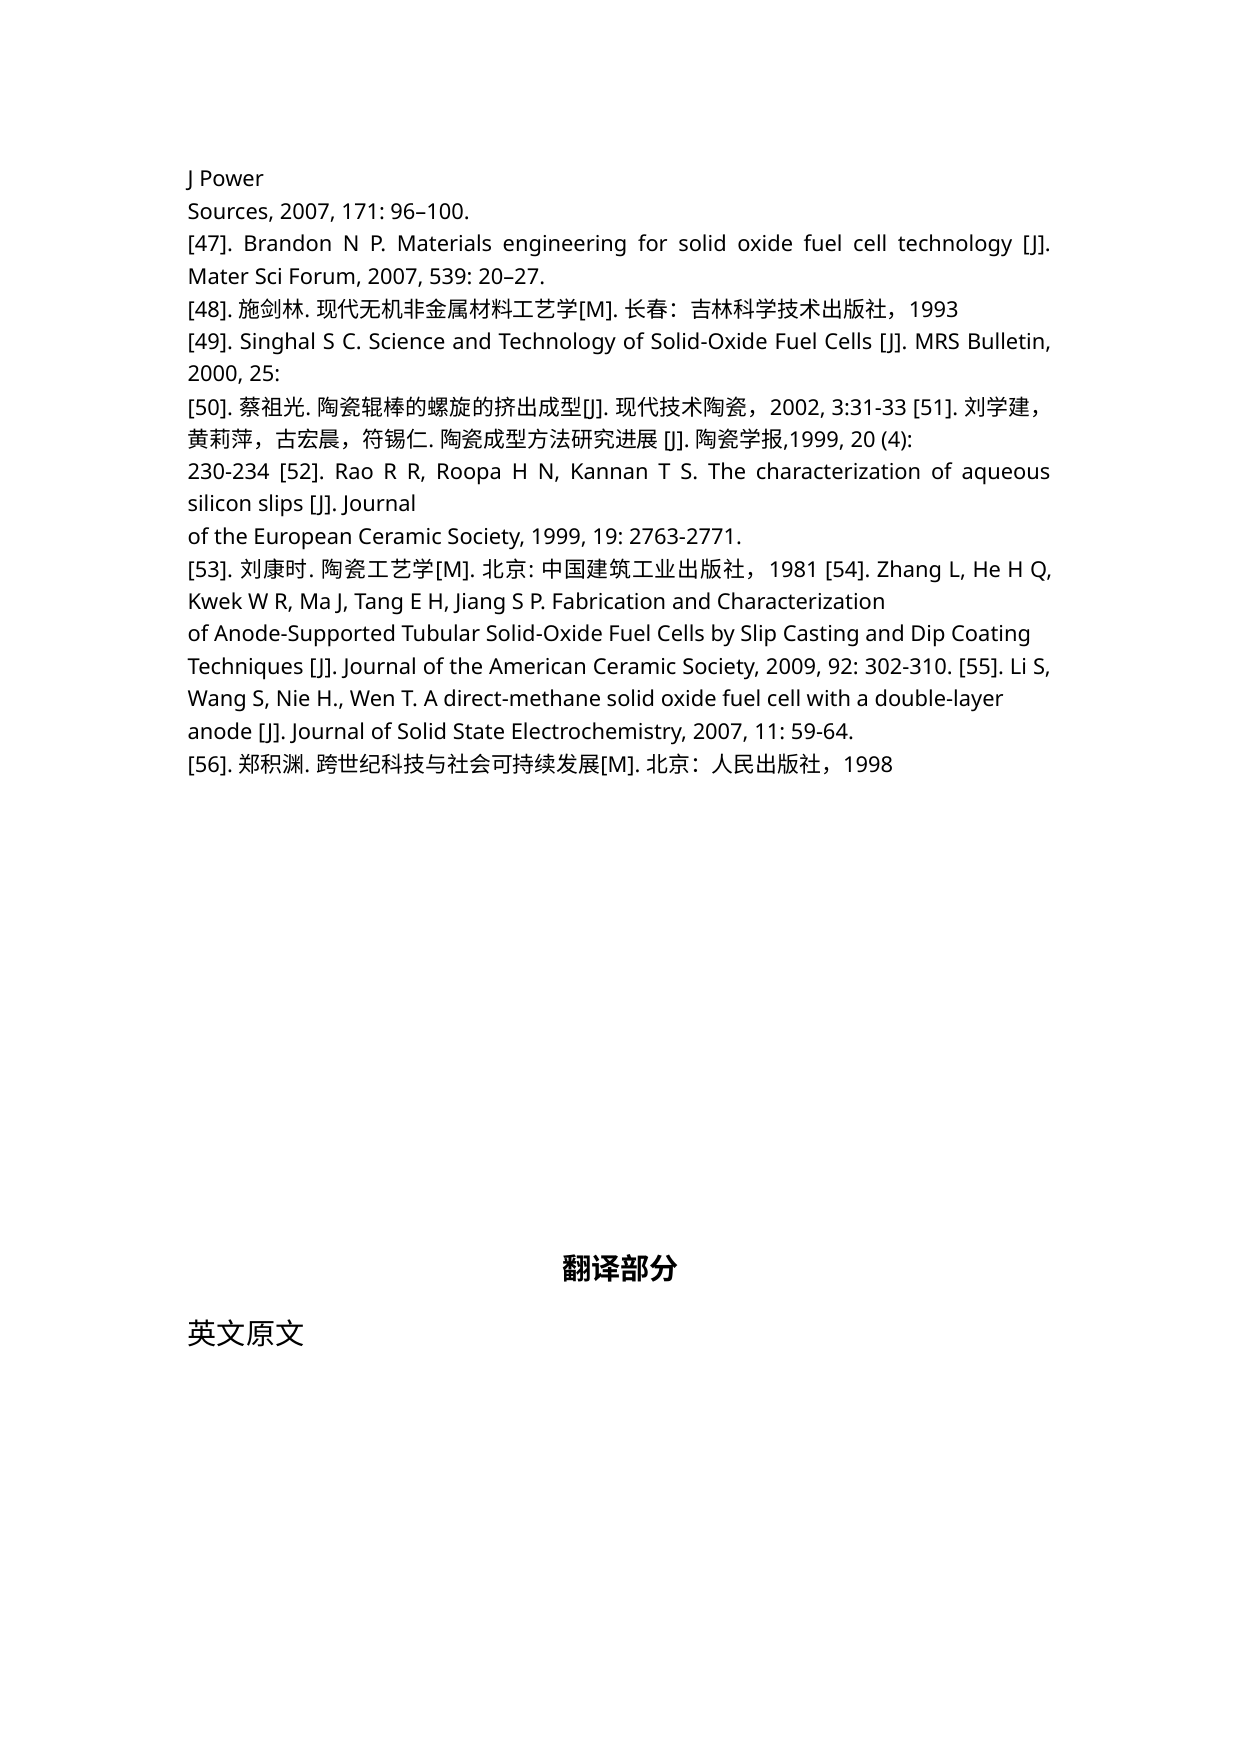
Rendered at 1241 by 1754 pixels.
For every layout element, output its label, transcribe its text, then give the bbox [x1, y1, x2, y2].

text [53]. 刘康时. 陶瓷工艺学[M]. 北京: 中国建筑工业出版社，1981 [54]. Zhang L, He H Q, Kwek W R, Ma J, Tang E H, Jiang S P. Fabrication and Characterization [187, 552, 1053, 617]
text [48]. 施剑林. 现代无机非金属材料工艺学[M]. 长春：吉林科学技术出版社，1993 [187, 292, 1053, 324]
text [47]. Brandon N P. Materials engineering for solid oxide fuel cell technology [J]. Mater Sci Forum, 2007, 539: 20–27. [187, 227, 1053, 292]
text [50]. 蔡祖光. 陶瓷辊棒的螺旋的挤出成型[J]. 现代技术陶瓷，2002, 3:31-33 [51]. 刘学建，黄莉萍，古宏晨，符锡仁. 陶瓷成型方法研究进展 [J]. 陶瓷学报,1999, 20 (4): [187, 389, 1053, 454]
text anode [J]. Journal of Solid State Electrochemistry, 2007, 11: 59-64. [187, 714, 1053, 747]
text Techniques [J]. Journal of the American Ceramic Society, 2009, 92: 302-310. [55]. Li S, Wang S, Nie H., Wen T. A direct-methane solid oxide fuel cell with a double-layer [187, 649, 1053, 714]
text [49]. Singhal S C. Science and Technology of Solid-Oxide Fuel Cells [J]. MRS Bulletin, 2000, 25: [187, 324, 1053, 389]
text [187, 162, 1053, 194]
text Sources, 2007, 171: 96–100. [187, 194, 1053, 227]
text [56]. 郑积渊. 跨世纪科技与社会可持续发展[M]. 北京：人民出版社，1998 [187, 747, 1053, 779]
text of Anode-Supported Tubular Solid-Oxide Fuel Cells by Slip Casting and Dip Coating [187, 617, 1053, 649]
text of the European Ceramic Society, 1999, 19: 2763-2771. [187, 519, 1053, 552]
text 英文原文 [187, 1299, 1053, 1364]
text 翻译部分 [187, 1234, 1053, 1299]
text 230-234 [52]. Rao R R, Roopa H N, Kannan T S. The characterization of aqueous silicon slips [J]. Journal [187, 454, 1053, 519]
